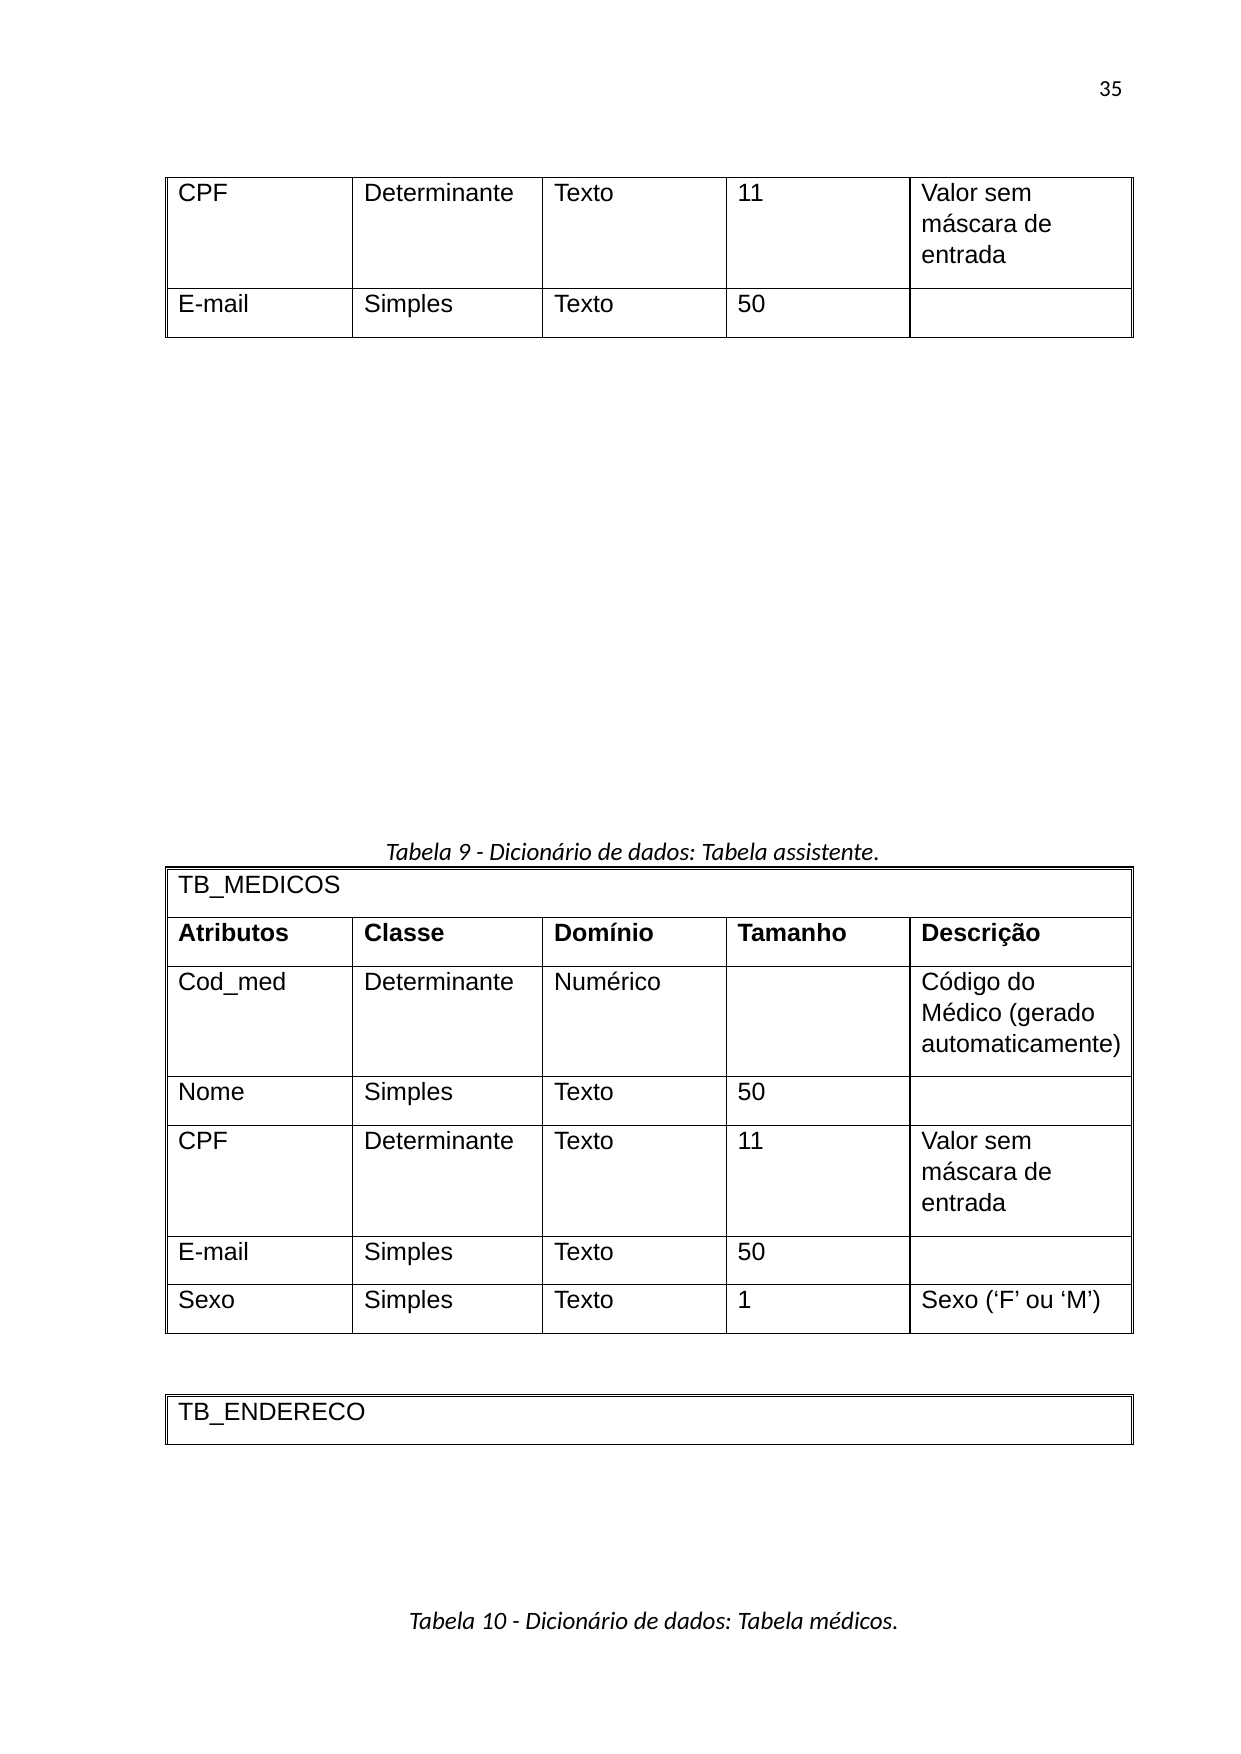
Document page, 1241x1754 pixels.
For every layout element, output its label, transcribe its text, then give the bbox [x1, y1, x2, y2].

table_cell Texto [543, 289, 726, 337]
table_cell Simples [353, 1077, 542, 1125]
table_cell [911, 1237, 1131, 1284]
table_cell Texto [543, 1237, 726, 1284]
table_cell 11 [727, 1126, 909, 1236]
table_cell CPF [168, 1126, 352, 1236]
table_cell Nome [168, 1077, 352, 1125]
table_cell Texto [543, 178, 726, 288]
table_cell Domínio [543, 918, 726, 966]
table_cell 50 [727, 1237, 909, 1284]
table_cell Código do Médico (gerado automaticamente) [911, 967, 1131, 1076]
table_cell Classe [353, 918, 542, 966]
table_header TB_MEDICOS [168, 870, 1131, 917]
table_cell Determinante [353, 1126, 542, 1236]
table_cell Tamanho [727, 918, 909, 966]
table_cell Valor sem máscara de entrada [911, 1126, 1131, 1236]
table_cell Determinante [353, 967, 542, 1076]
table_cell [911, 289, 1131, 337]
table_cell Descrição [911, 918, 1131, 966]
table_cell Simples [353, 1237, 542, 1284]
table_cell [911, 1077, 1131, 1125]
table_cell E-mail [168, 289, 352, 337]
table_cell Atributos [168, 918, 352, 966]
table_cell Cod_med [168, 967, 352, 1076]
table_cell 50 [727, 1077, 909, 1125]
table_cell Simples [353, 1285, 542, 1333]
table_cell [727, 967, 909, 1076]
table_cell CPF [168, 178, 352, 288]
table_cell 1 [727, 1285, 909, 1333]
table_cell 11 [727, 178, 909, 288]
table_cell Determinante [353, 178, 542, 288]
table_cell Simples [353, 289, 542, 337]
table_cell Sexo [168, 1285, 352, 1333]
table_header TB_ENDERECO [168, 1397, 1131, 1444]
table_cell 50 [727, 289, 909, 337]
table_cell Texto [543, 1126, 726, 1236]
table_cell Texto [543, 1077, 726, 1125]
table_cell Numérico [543, 967, 726, 1076]
table_cell Texto [543, 1285, 726, 1333]
table_cell E-mail [168, 1237, 352, 1284]
table_cell Sexo (‘F’ ou ‘M’) [911, 1285, 1131, 1333]
table_cell Valor sem máscara de entrada [911, 178, 1131, 288]
